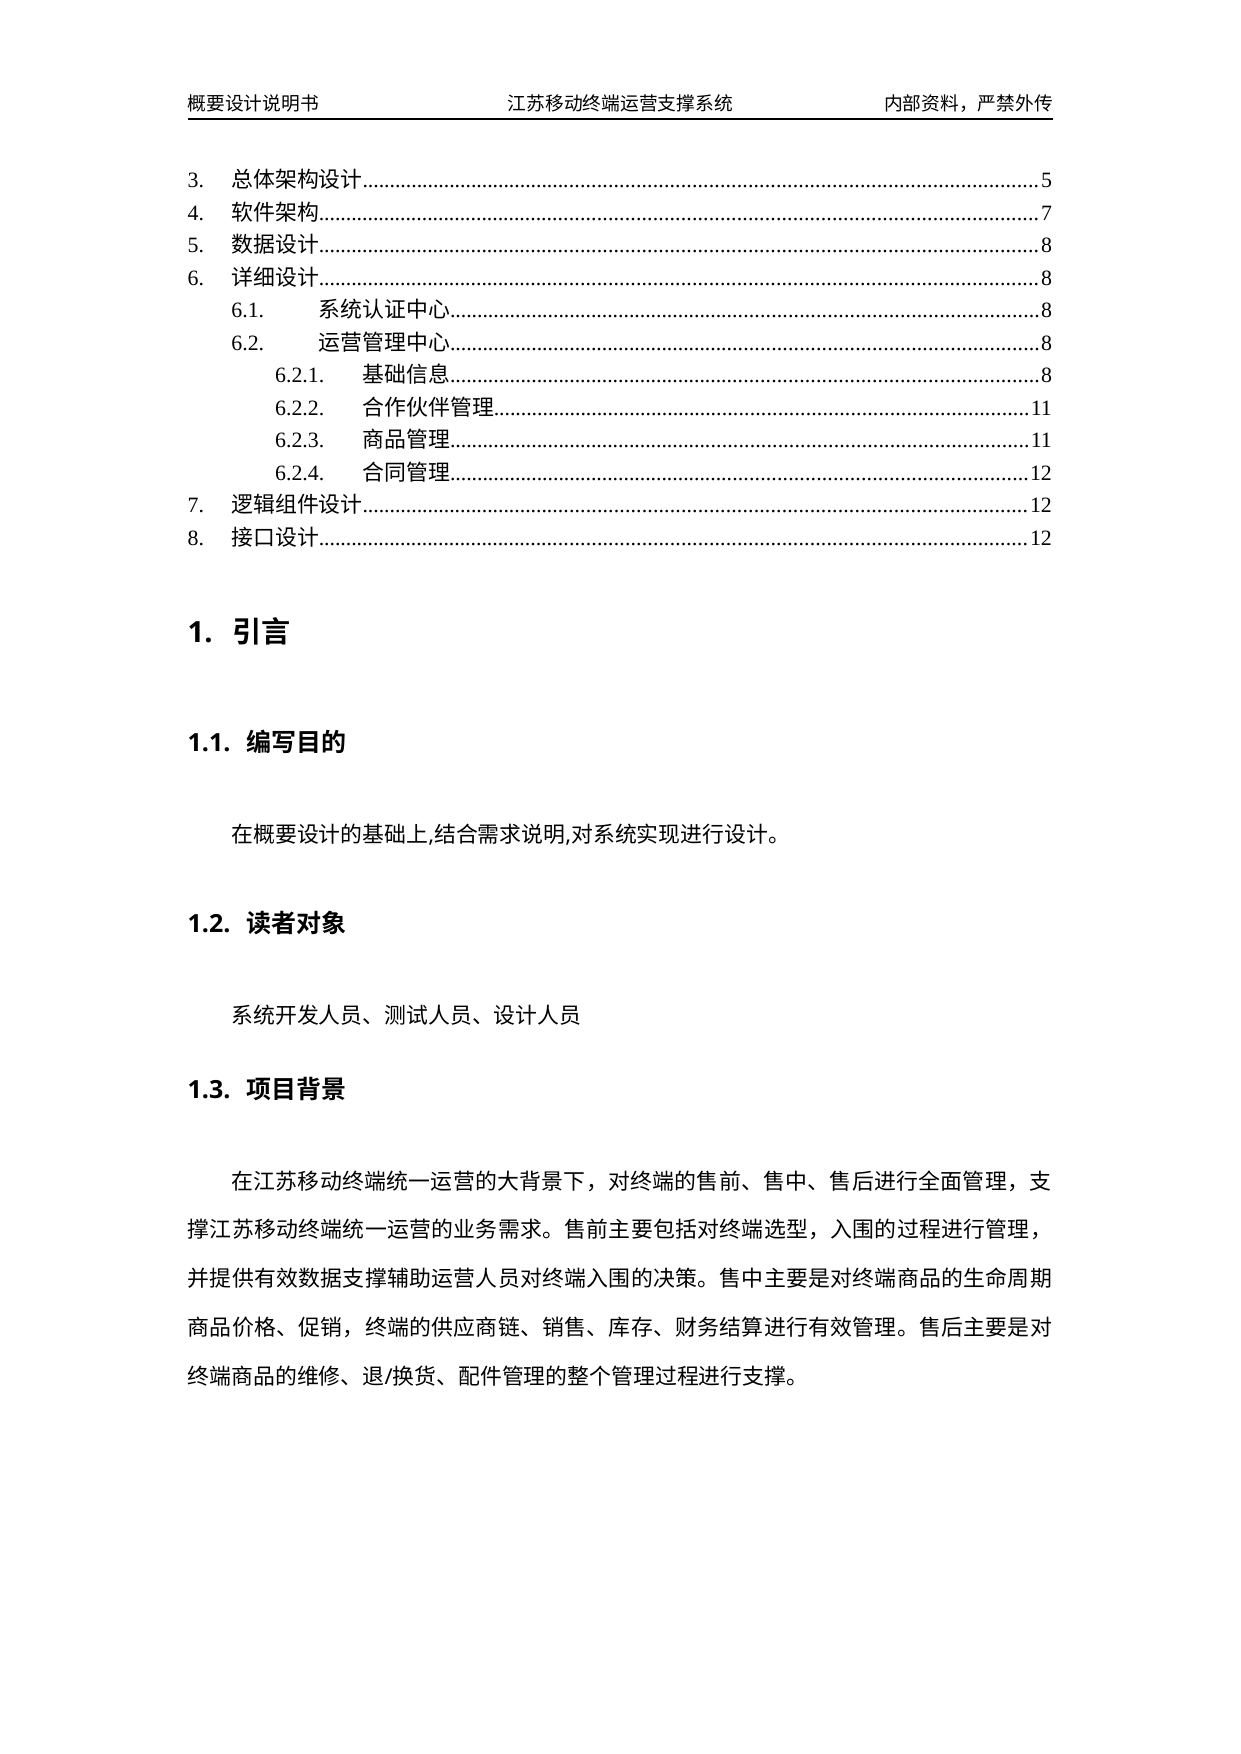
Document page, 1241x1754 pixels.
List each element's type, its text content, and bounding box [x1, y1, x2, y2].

subtitle 读者对象 [187, 889, 1053, 954]
text 在概要设计的基础上,结合需求说明,对系统实现进行设计。 [187, 816, 1053, 849]
text 在江苏移动终端统一运营的大背景下，对终端的售前、售中、售后进行全面管理，支撑江苏移动终端统一运营的业务需求。售前主要包括对终端选型，入围的过程进行管理，并提供有效数据支撑辅助运营人员对终端入围的决策。售中主要是对终端商品的生命周期，商品价格、促销，终端的供应商链、销售、库存、财务结算进行有效管理。售后主要是对终端商品的维修、退/换货、配件管理的整个管理过程进行支撑。 [187, 1163, 1053, 1391]
subtitle 引言 [187, 597, 1053, 662]
text 系统开发人员、测试人员、设计人员 [231, 998, 1053, 1030]
subtitle 项目背景 [187, 1055, 1053, 1120]
subtitle 编写目的 [187, 708, 1053, 773]
